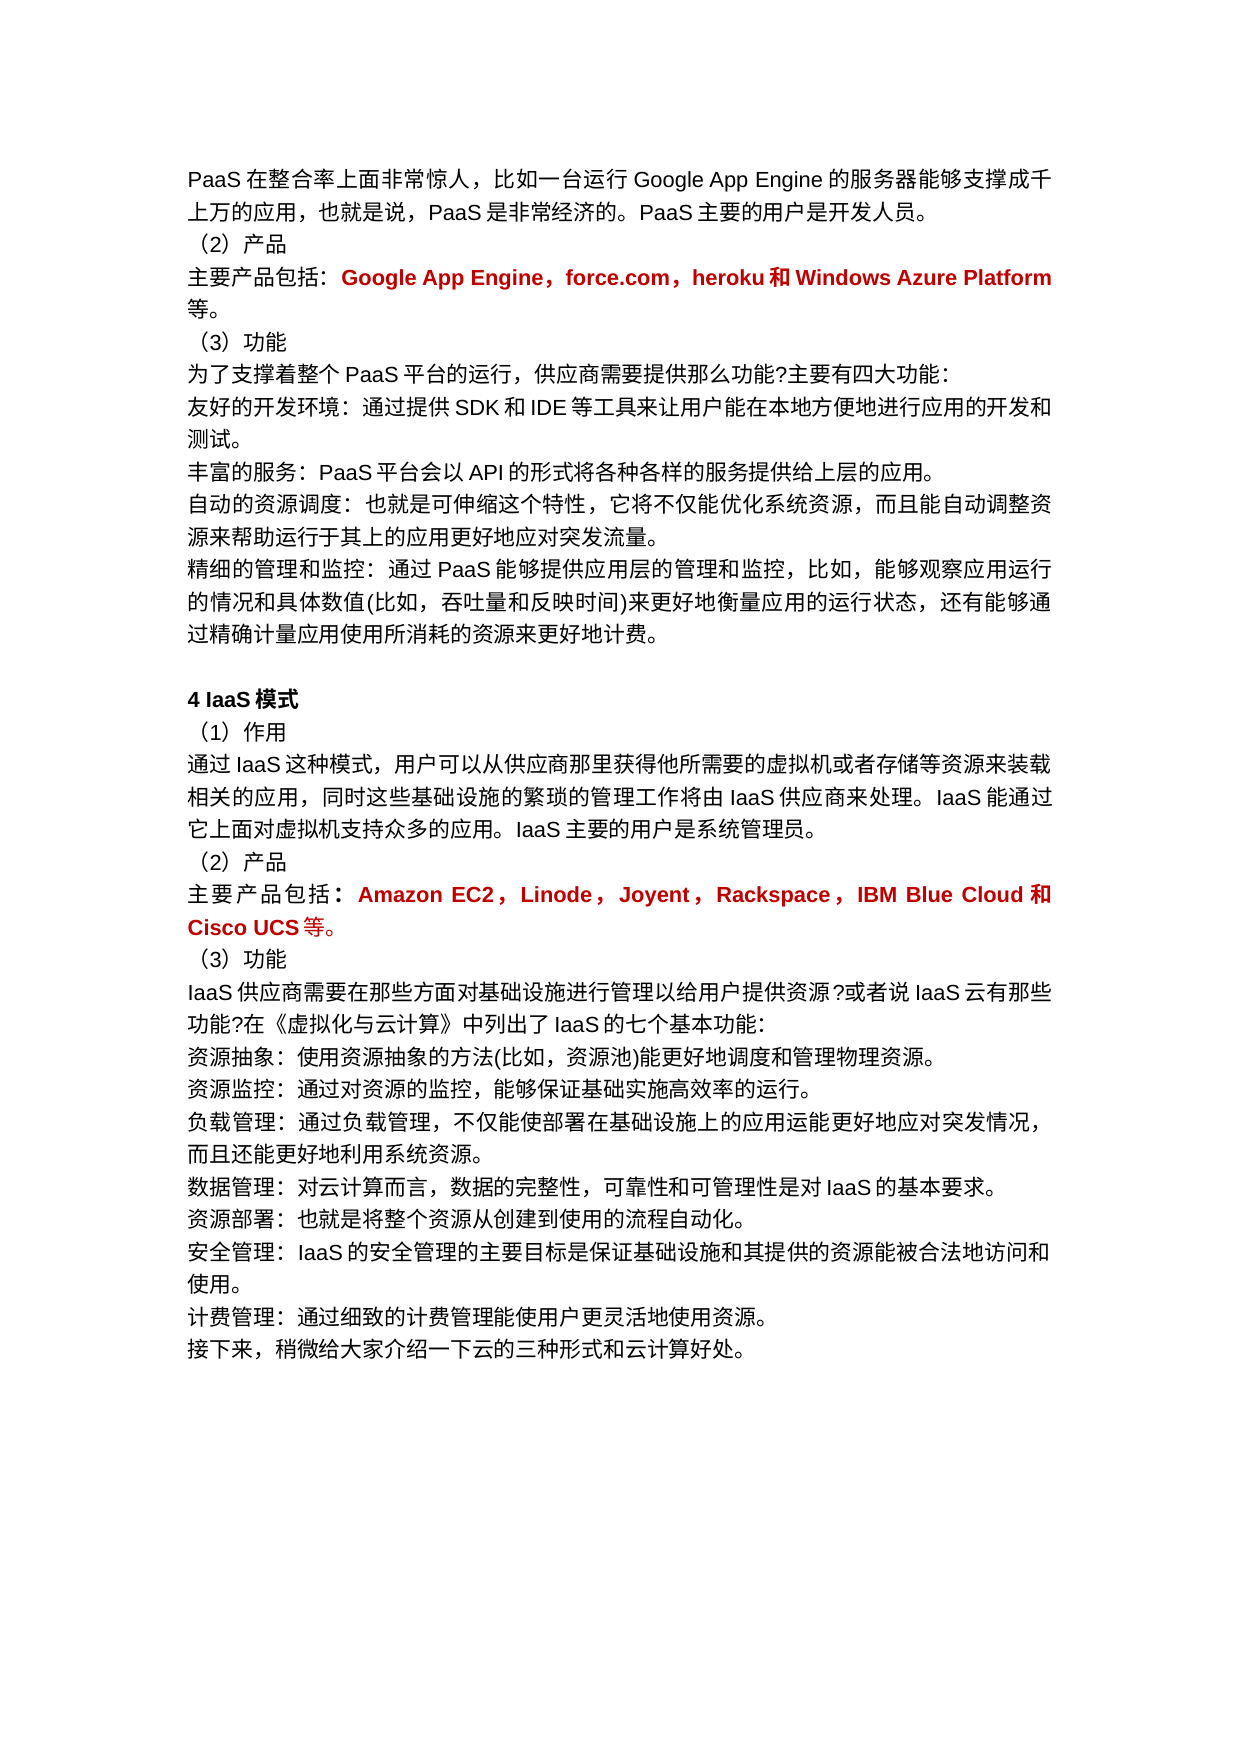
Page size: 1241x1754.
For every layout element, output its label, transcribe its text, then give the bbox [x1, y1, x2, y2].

list 通过IaaS这种模式，用户可以从供应商那里获得他所需要的虚拟机或者存储等资源来装载相关的应用，同时这些基础设施的繁琐的管理工作将由IaaS供应商来处理。IaaS能通过它上面对虚拟机支持众多的应用。IaaS主要的用户是系统管理员。 [187, 747, 1053, 844]
list 计费管理：通过细致的计费管理能使用户更灵活地使用资源。 [187, 1299, 1053, 1332]
list 主要产品包括：Amazon EC2，Linode，Joyent，Rackspace，IBM Blue Cloud和Cisco UCS等。 [187, 877, 1053, 942]
list 接下来，稍微给大家介绍一下云的三种形式和云计算好处。 [187, 1332, 1053, 1364]
list 数据管理：对云计算而言，数据的完整性，可靠性和可管理性是对IaaS的基本要求。 [187, 1169, 1053, 1202]
list 资源抽象：使用资源抽象的方法(比如，资源池)能更好地调度和管理物理资源。 [187, 1039, 1053, 1072]
list （2）产品 [187, 227, 1053, 259]
list IaaS供应商需要在那些方面对基础设施进行管理以给用户提供资源?或者说IaaS云有那些功能?在《虚拟化与云计算》中列出了IaaS的七个基本功能： [187, 974, 1053, 1039]
list 负载管理：通过负载管理，不仅能使部署在基础设施上的应用运能更好地应对突发情况，而且还能更好地利用系统资源。 [187, 1104, 1053, 1169]
list 4 IaaS模式 [187, 682, 1053, 714]
list （2）产品 [187, 844, 1053, 877]
list （3）功能 [187, 942, 1053, 974]
list 为了支撑着整个PaaS平台的运行，供应商需要提供那么功能?主要有四大功能： [187, 357, 1053, 389]
list 丰富的服务：PaaS平台会以API的形式将各种各样的服务提供给上层的应用。 [187, 454, 1053, 487]
list 资源部署：也就是将整个资源从创建到使用的流程自动化。 [187, 1202, 1053, 1234]
list 安全管理：IaaS的安全管理的主要目标是保证基础设施和其提供的资源能被合法地访问和使用。 [187, 1234, 1053, 1299]
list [187, 162, 1053, 227]
list 主要产品包括：Google App Engine，force.com，heroku和Windows Azure Platform等。 [187, 259, 1053, 324]
list 友好的开发环境：通过提供SDK和IDE等工具来让用户能在本地方便地进行应用的开发和测试。 [187, 389, 1053, 454]
list 资源监控：通过对资源的监控，能够保证基础实施高效率的运行。 [187, 1072, 1053, 1104]
list 精细的管理和监控：通过PaaS能够提供应用层的管理和监控，比如，能够观察应用运行的情况和具体数值(比如，吞吐量和反映时间)来更好地衡量应用的运行状态，还有能够通过精确计量应用使用所消耗的资源来更好地计费。 [187, 552, 1053, 649]
list （1）作用 [187, 714, 1053, 747]
list 自动的资源调度：也就是可伸缩这个特性，它将不仅能优化系统资源，而且能自动调整资源来帮助运行于其上的应用更好地应对突发流量。 [187, 487, 1053, 552]
list （3）功能 [187, 324, 1053, 357]
